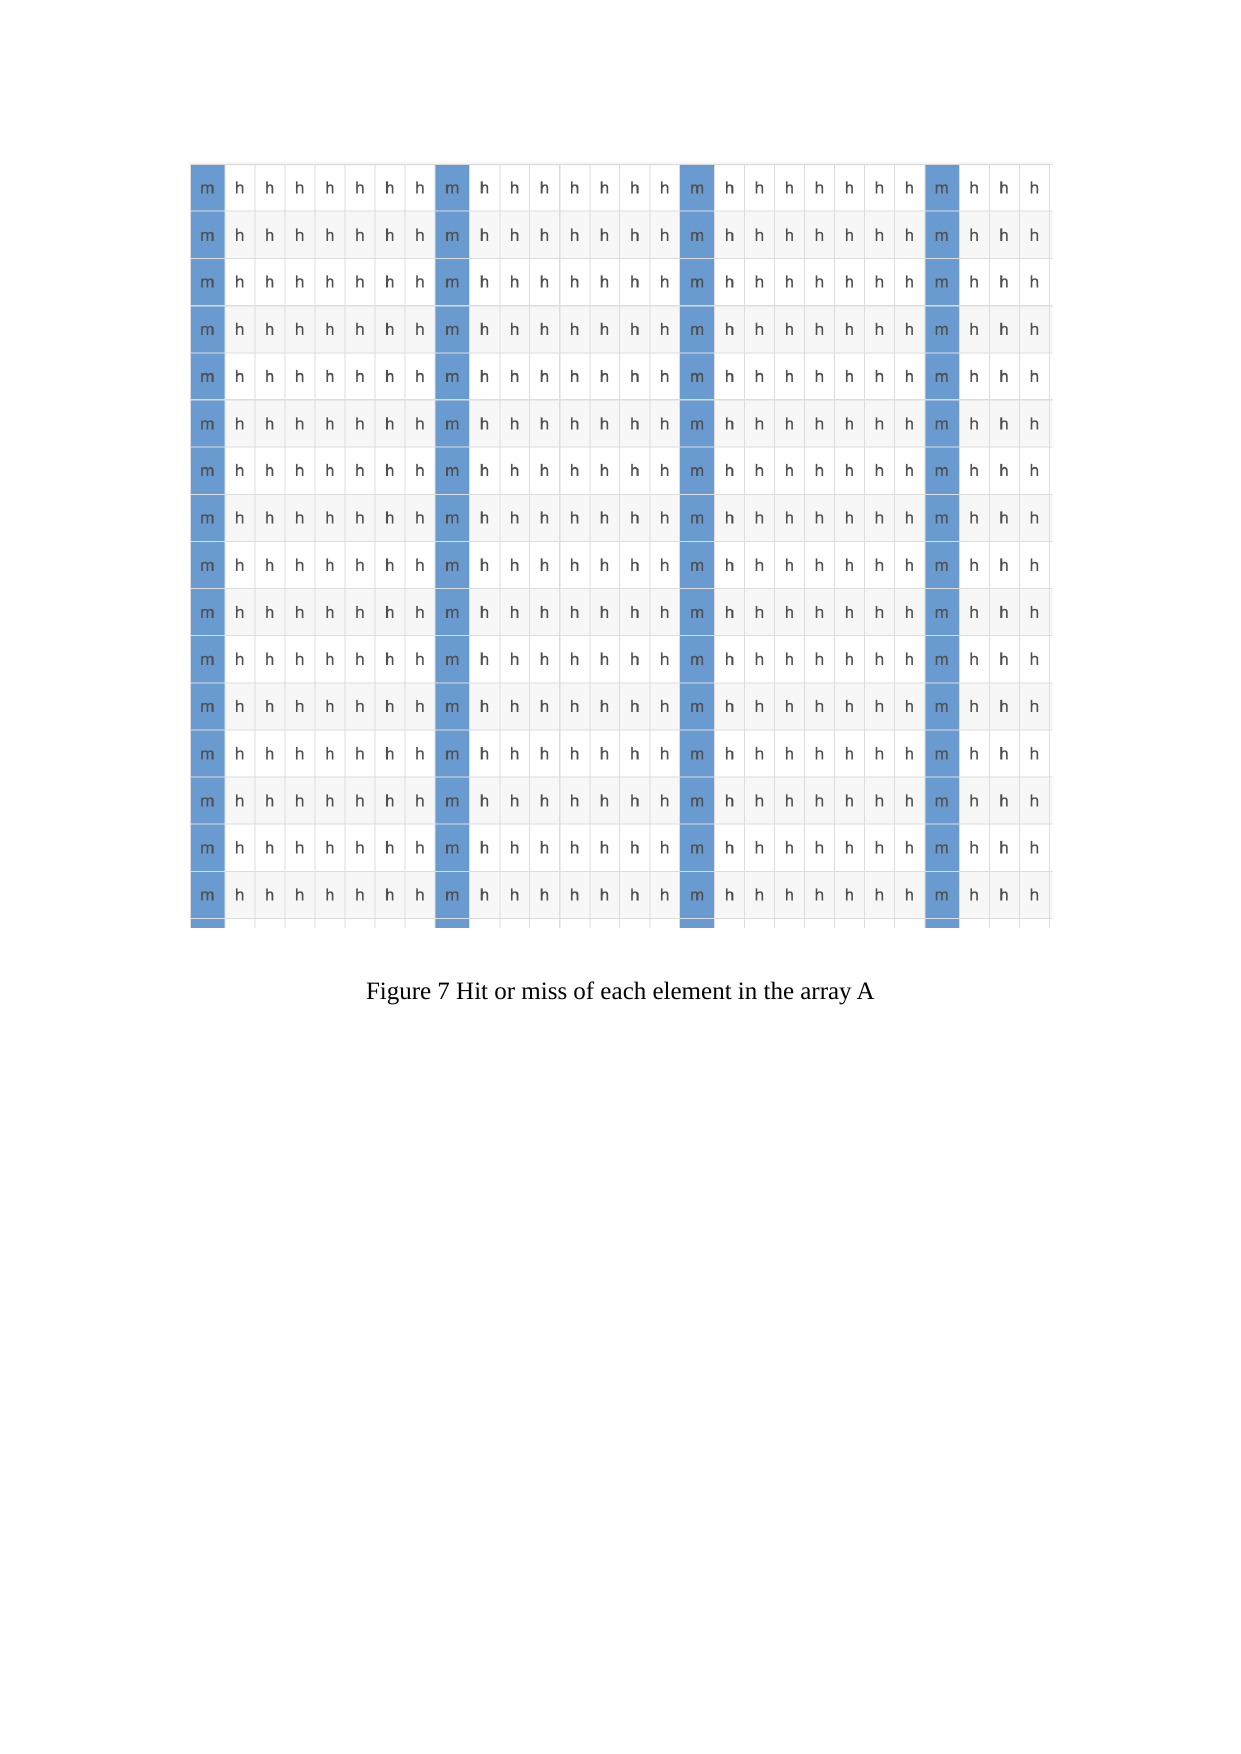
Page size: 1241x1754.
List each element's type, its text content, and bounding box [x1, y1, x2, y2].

picture [187, 162, 1053, 928]
text Figure 7 Hit or miss of each element in the array A [187, 974, 1053, 1007]
